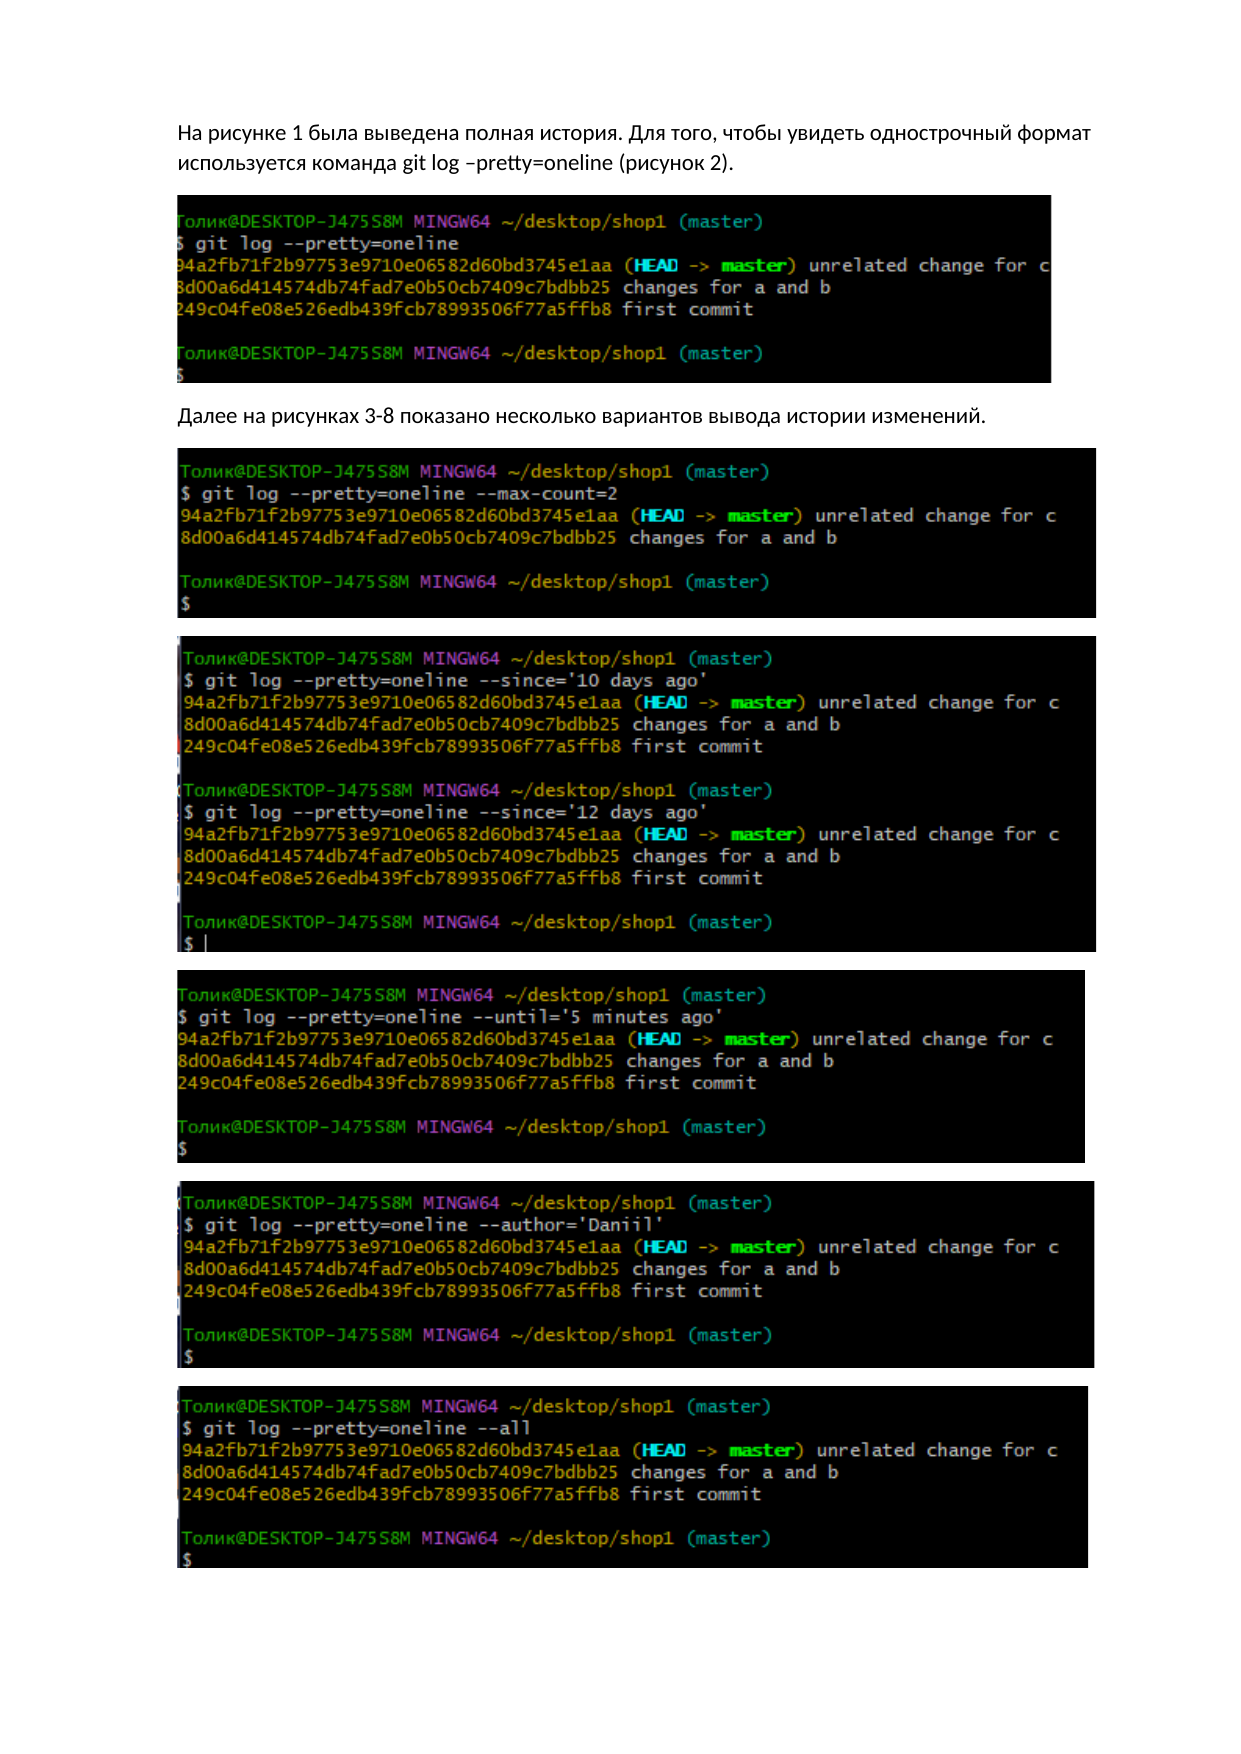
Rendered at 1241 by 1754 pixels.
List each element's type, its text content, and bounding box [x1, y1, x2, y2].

picture [177, 448, 1097, 618]
text Далее на рисунках 3-8 показано несколько вариантов вывода истории изменений. [177, 402, 1152, 429]
picture [177, 1386, 1089, 1568]
picture [177, 195, 1053, 383]
picture [177, 636, 1097, 952]
picture [177, 1181, 1095, 1368]
picture [177, 970, 1085, 1163]
text На рисунке 1 была выведена полная история. Для того, чтобы увидеть однострочный формат используется команда git log –pretty=oneline (рисунок 2). [177, 118, 1152, 176]
